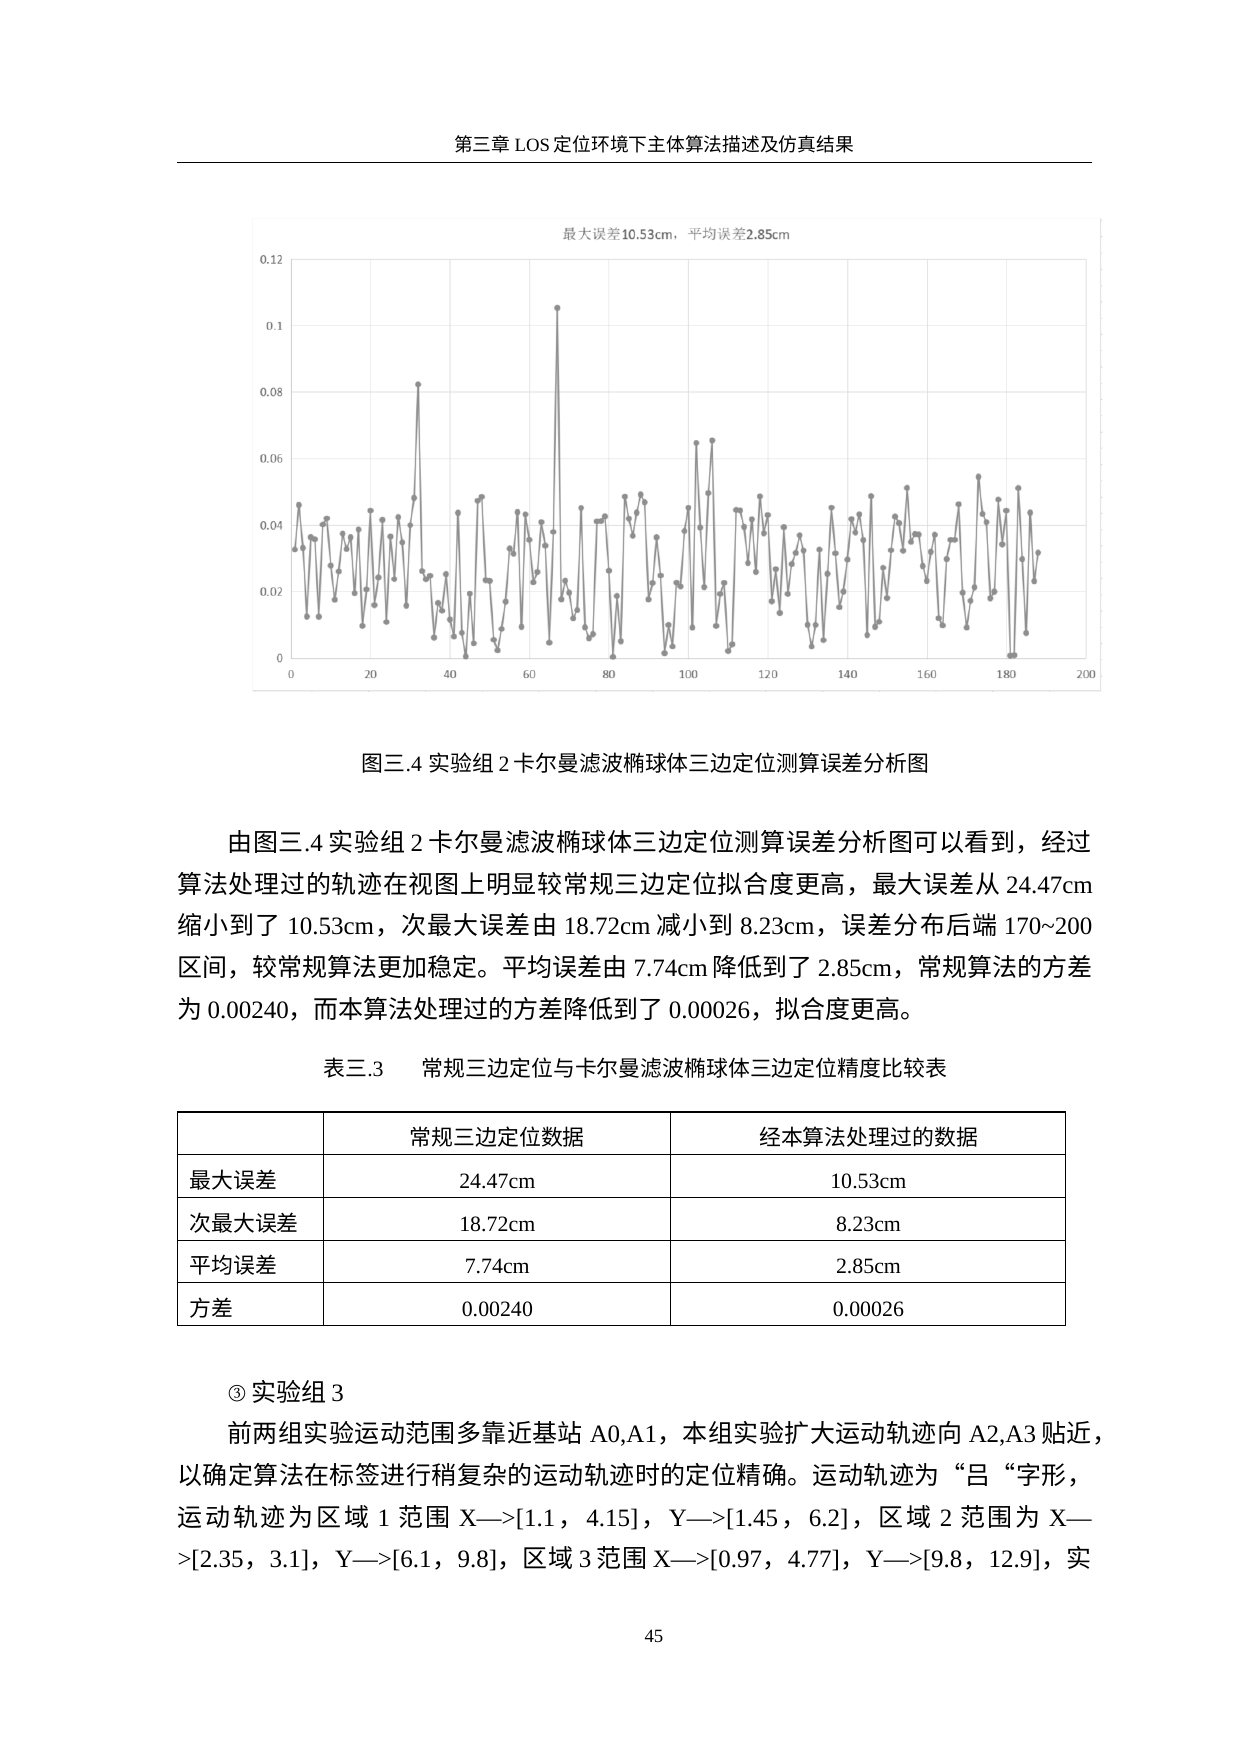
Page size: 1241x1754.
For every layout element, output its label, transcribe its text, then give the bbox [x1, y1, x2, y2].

text ③实验组3 [177, 1368, 1092, 1409]
table_cell 2.85cm [671, 1241, 1065, 1282]
text 实验组2卡尔曼滤波椭球体三边定位测算误差分析图 [177, 746, 1092, 777]
table_header [178, 1113, 323, 1154]
text 由图3.16 实验组2卡尔曼滤波椭球体三边定位测算误差分析图可以看到，经过算法处理过的轨迹在视图上明显较常规三边定位拟合度更高，最大误差从24.47cm缩小到了10.53cm，次最大误差由18.72cm减小到8.23cm，误差分布后端170~200区间，较常规算法更加稳定。平均误差由7.74cm降低到了2.85cm，常规算法的方差为0.00240，而本算法处理过的方差降低到了0.00026，拟合度更高。 [177, 818, 1092, 1026]
table_cell 最大误差 [178, 1155, 323, 1197]
text 常规三边定位与卡尔曼滤波椭球体三边定位精度比较表 [177, 1051, 1092, 1083]
table_cell 18.72cm [324, 1198, 670, 1239]
table_cell 24.47cm [324, 1155, 670, 1197]
table_cell 10.53cm [671, 1155, 1065, 1197]
table_cell 0.00240 [324, 1283, 670, 1325]
table_cell 平均误差 [178, 1241, 323, 1282]
table_cell 0.00026 [671, 1283, 1065, 1325]
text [177, 1409, 1092, 1576]
table_cell 7.74cm [324, 1241, 670, 1282]
table_header 常规三边定位数据 [324, 1113, 670, 1154]
table_cell 8.23cm [671, 1198, 1065, 1239]
table_cell 方差 [178, 1283, 323, 1325]
table_header 经本算法处理过的数据 [671, 1113, 1065, 1154]
table_cell 次最大误差 [178, 1198, 323, 1239]
